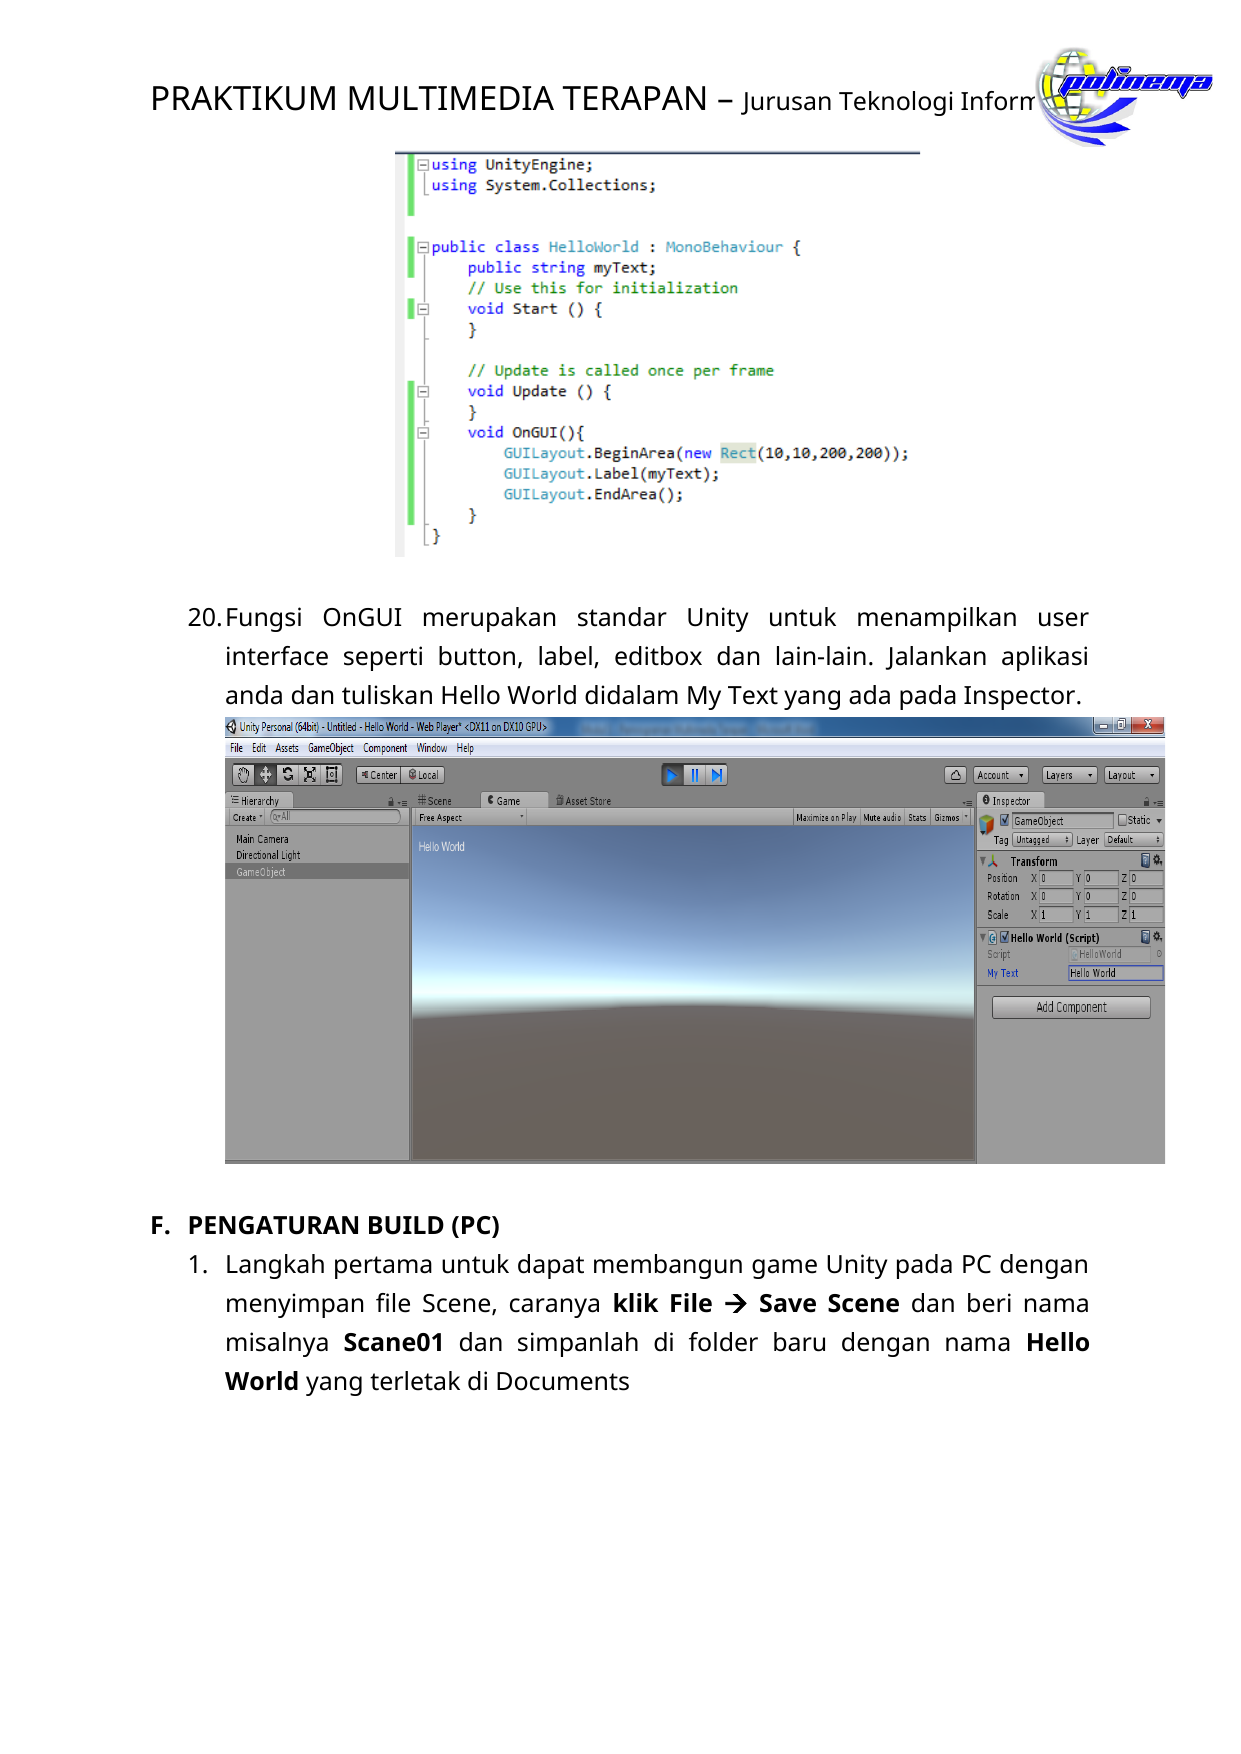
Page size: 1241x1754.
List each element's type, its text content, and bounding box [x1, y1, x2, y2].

picture [1034, 46, 1212, 147]
picture [395, 150, 921, 557]
list PENGATURAN BUILD (PC) [150, 1207, 1090, 1241]
list Fungsi OnGUI merupakan standar Unity untuk menampilkan user interface seperti button, label, editbox dan lain-lain. Jalankan aplikasi anda dan tuliskan Hello World didalam My Text yang ada pada Inspector. [187, 599, 1090, 712]
list Langkah pertama untuk dapat membangun game Unity pada PC dengan menyimpan file Scene, caranya klik File Save Scene dan beri nama misalnya Scane01 dan simpanlah di folder baru dengan nama Hello World yang terletak di Documents [187, 1246, 1090, 1398]
picture [225, 717, 1166, 1164]
